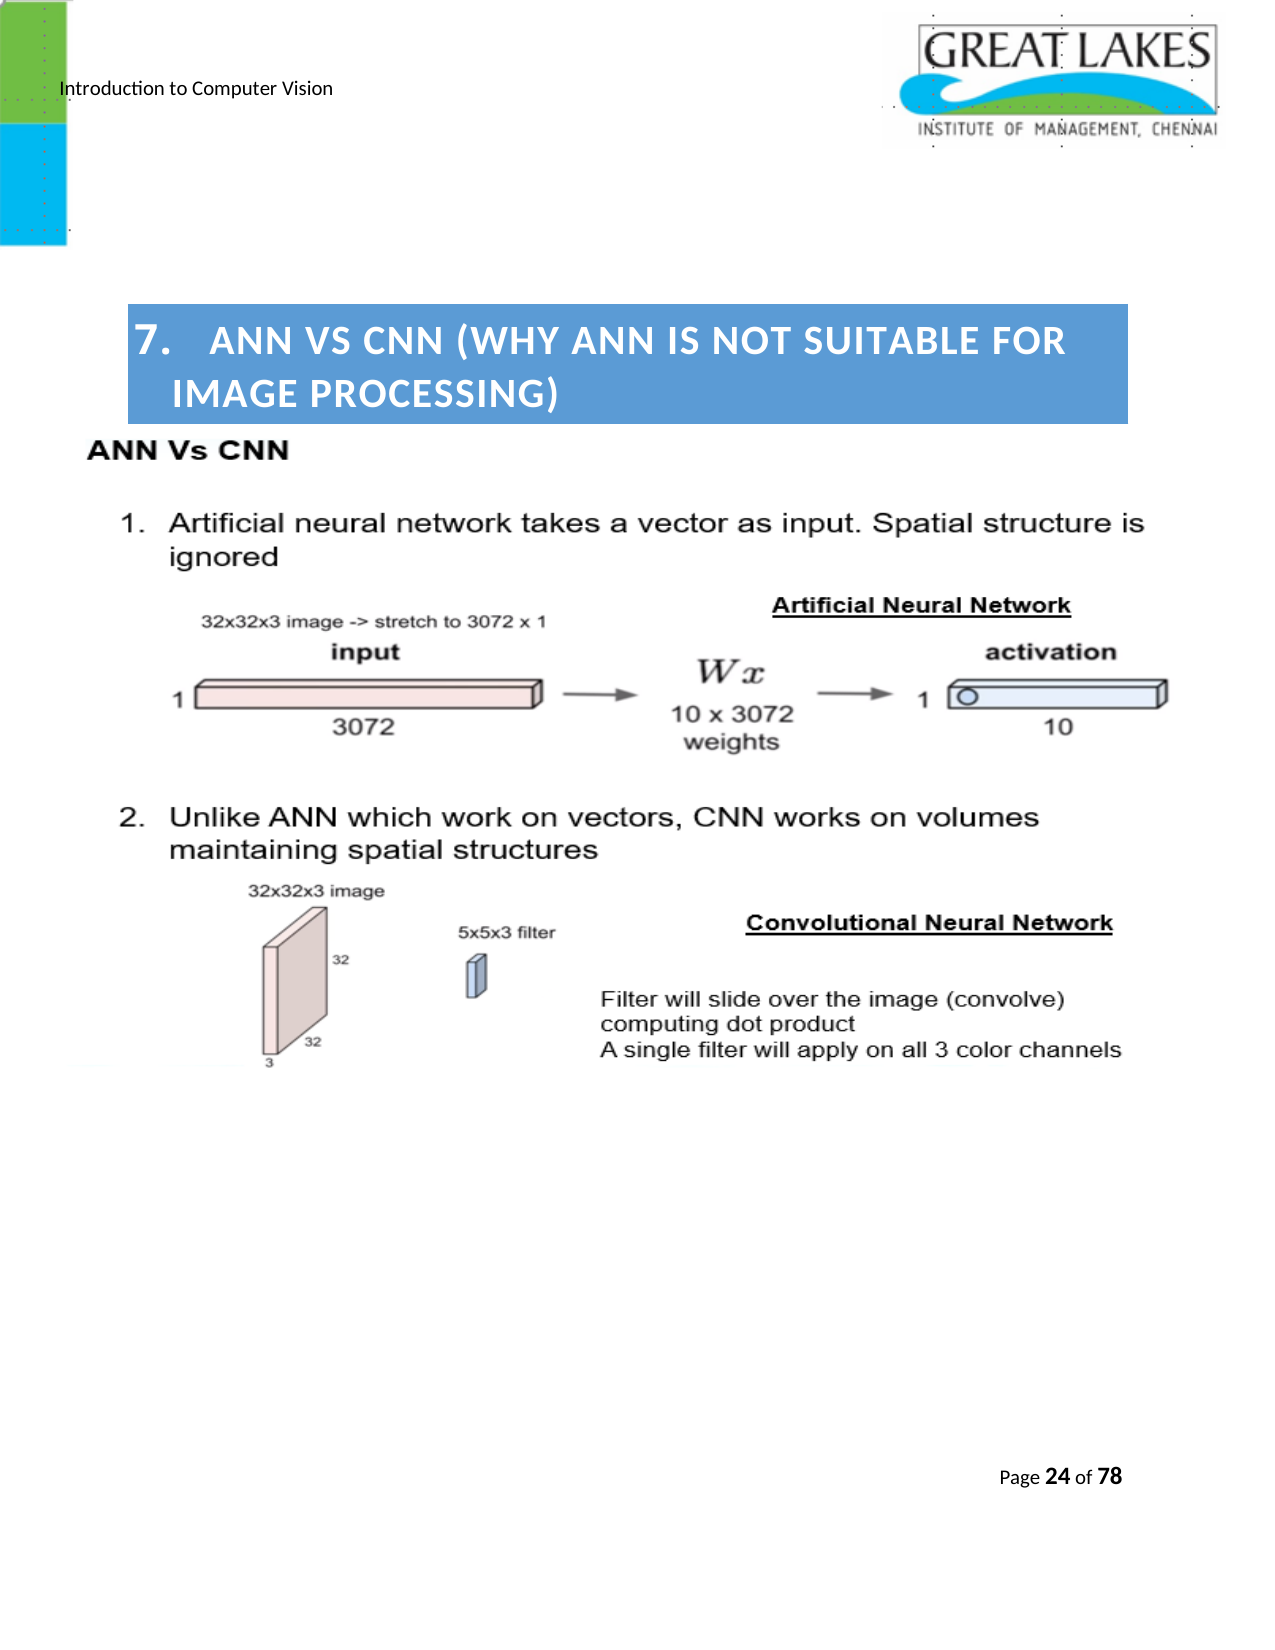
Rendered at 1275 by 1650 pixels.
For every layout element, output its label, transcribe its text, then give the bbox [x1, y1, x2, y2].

picture [59, 434, 1192, 1069]
picture [881, 12, 1226, 149]
subtitle ANN Vs cnn (Why ANN is not suitable for image processing) [134, 310, 1122, 418]
picture [0, 0, 74, 250]
